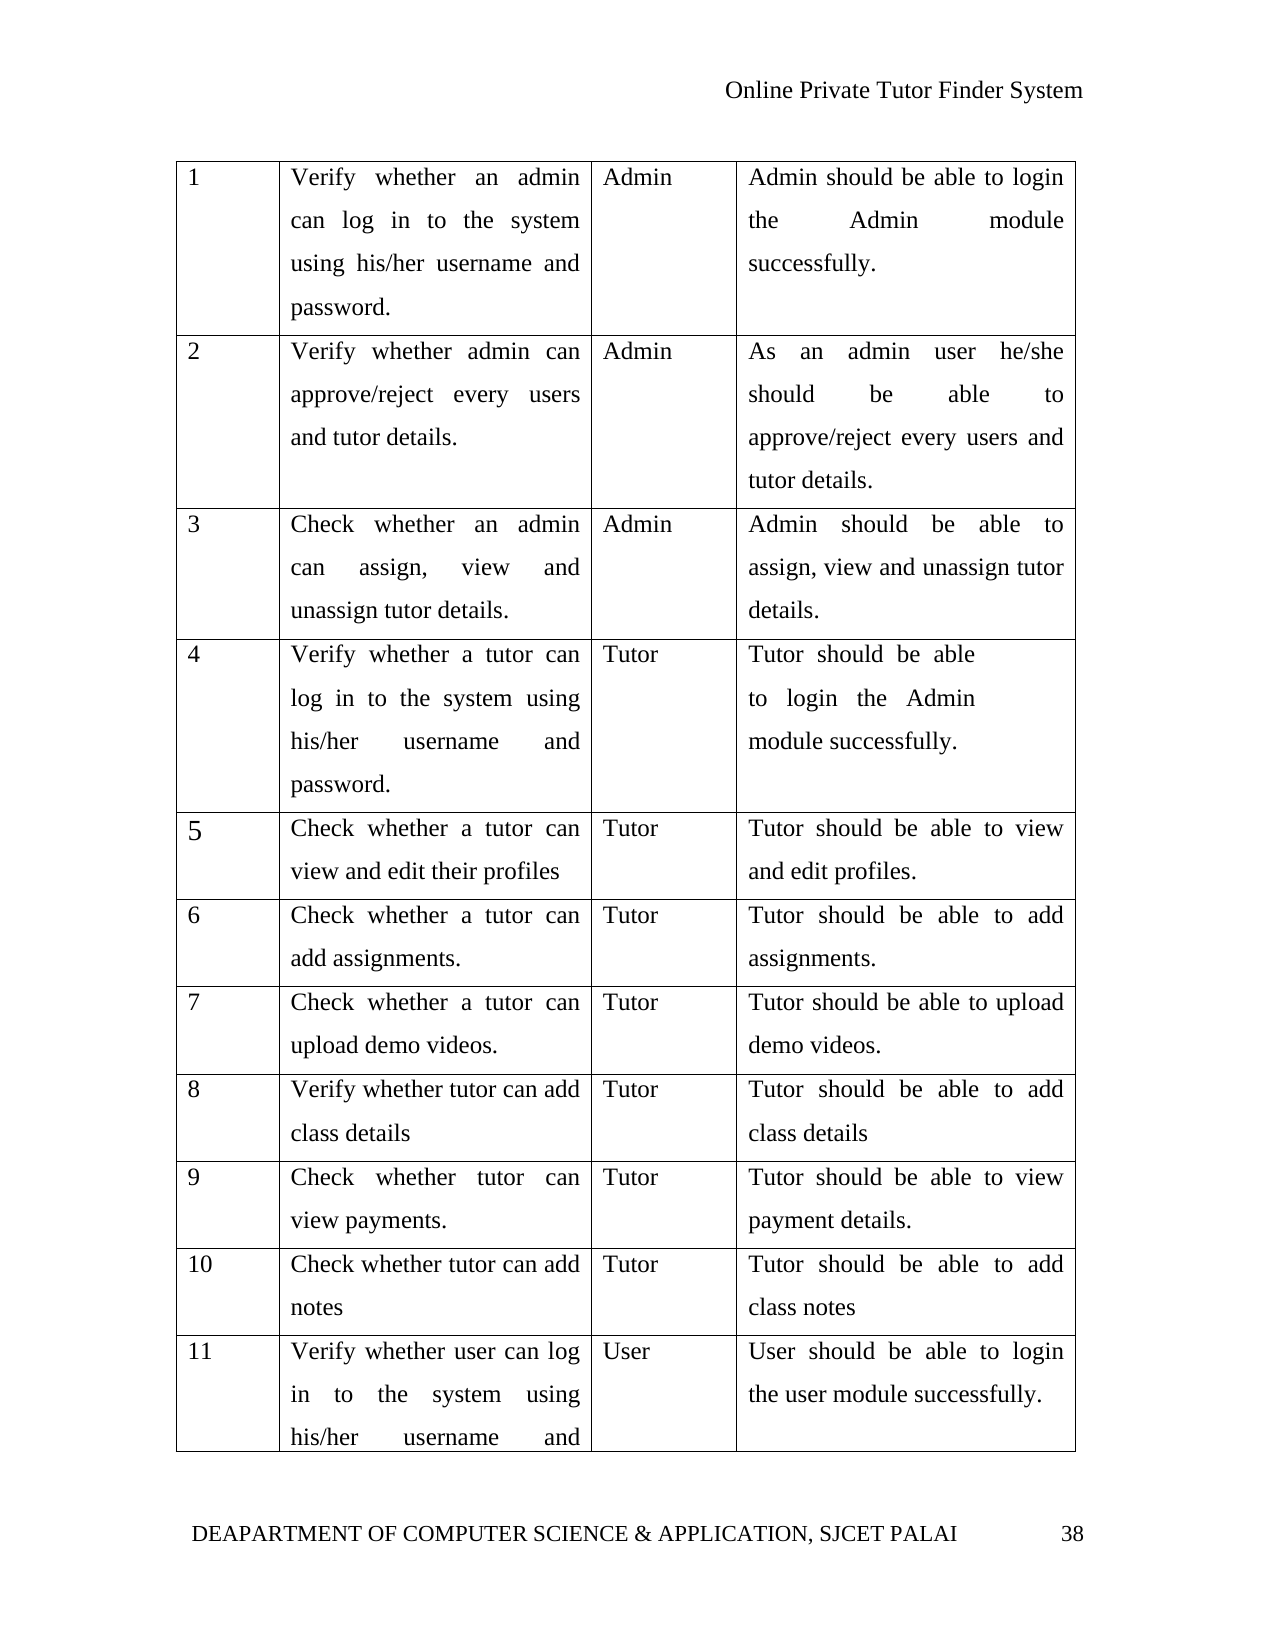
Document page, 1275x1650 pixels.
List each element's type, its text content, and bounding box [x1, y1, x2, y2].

table_cell Admin [592, 336, 736, 508]
table_cell Tutor should be able to add assignments. [737, 900, 1075, 986]
table_cell 7 [177, 987, 279, 1073]
table_cell Check whether an admin can assign, view and unassign tutor details. [280, 509, 591, 638]
table_cell 8 [177, 1075, 279, 1161]
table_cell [737, 1336, 1075, 1451]
table_cell 10 [177, 1249, 279, 1335]
table_cell Tutor should be able to add class notes [737, 1249, 1075, 1335]
table_cell 11 [177, 1336, 279, 1451]
table_cell Check whether tutor can view payments. [280, 1162, 591, 1248]
table_cell 2 [177, 336, 279, 508]
table_cell Verify whether tutor can add class details [280, 1075, 591, 1161]
table_cell 5 [177, 813, 279, 899]
table_cell User [592, 1336, 736, 1451]
table_cell Tutor [592, 987, 736, 1073]
table_cell Tutor [592, 1249, 736, 1335]
table_cell 1 [177, 162, 279, 335]
table_cell Tutor [592, 813, 736, 899]
table_cell Tutor [592, 1162, 736, 1248]
table_cell 3 [177, 509, 279, 638]
table_cell Verify whether admin can approve/reject every users and tutor details. [280, 336, 591, 508]
table_cell Admin [592, 509, 736, 638]
table_cell 6 [177, 900, 279, 986]
table_cell Admin [592, 162, 736, 335]
table_cell 4 [177, 640, 279, 812]
table_cell Tutor should be able to view payment details. [737, 1162, 1075, 1248]
table_cell Tutor [592, 640, 736, 812]
table_cell Admin should be able to login the Admin module successfully. [737, 162, 1075, 335]
table_cell Check whether tutor can add notes [280, 1249, 591, 1335]
table_cell Tutor should be able to upload demo videos. [737, 987, 1075, 1073]
table_cell Tutor should be able to add class details [737, 1075, 1075, 1161]
table_cell Verify whether a tutor can log in to the system using his/her username and password. [280, 640, 591, 812]
table_cell Tutor [592, 1075, 736, 1161]
table_cell Tutor should be able to view and edit profiles. [737, 813, 1075, 899]
table_cell Tutor [592, 900, 736, 986]
table_cell Tutor should be able to login the Admin module successfully. [737, 640, 1075, 812]
table_cell As an admin user he/she should be able to approve/reject every users and tutor details. [737, 336, 1075, 508]
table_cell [280, 1336, 591, 1451]
table_cell Verify whether an admin can log in to the system using his/her username and password. [280, 162, 591, 335]
table_cell Check whether a tutor can view and edit their profiles [280, 813, 591, 899]
table_cell Check whether a tutor can add assignments. [280, 900, 591, 986]
table_cell Admin should be able to assign, view and unassign tutor details. [737, 509, 1075, 638]
table_cell 9 [177, 1162, 279, 1248]
table_cell Check whether a tutor can upload demo videos. [280, 987, 591, 1073]
